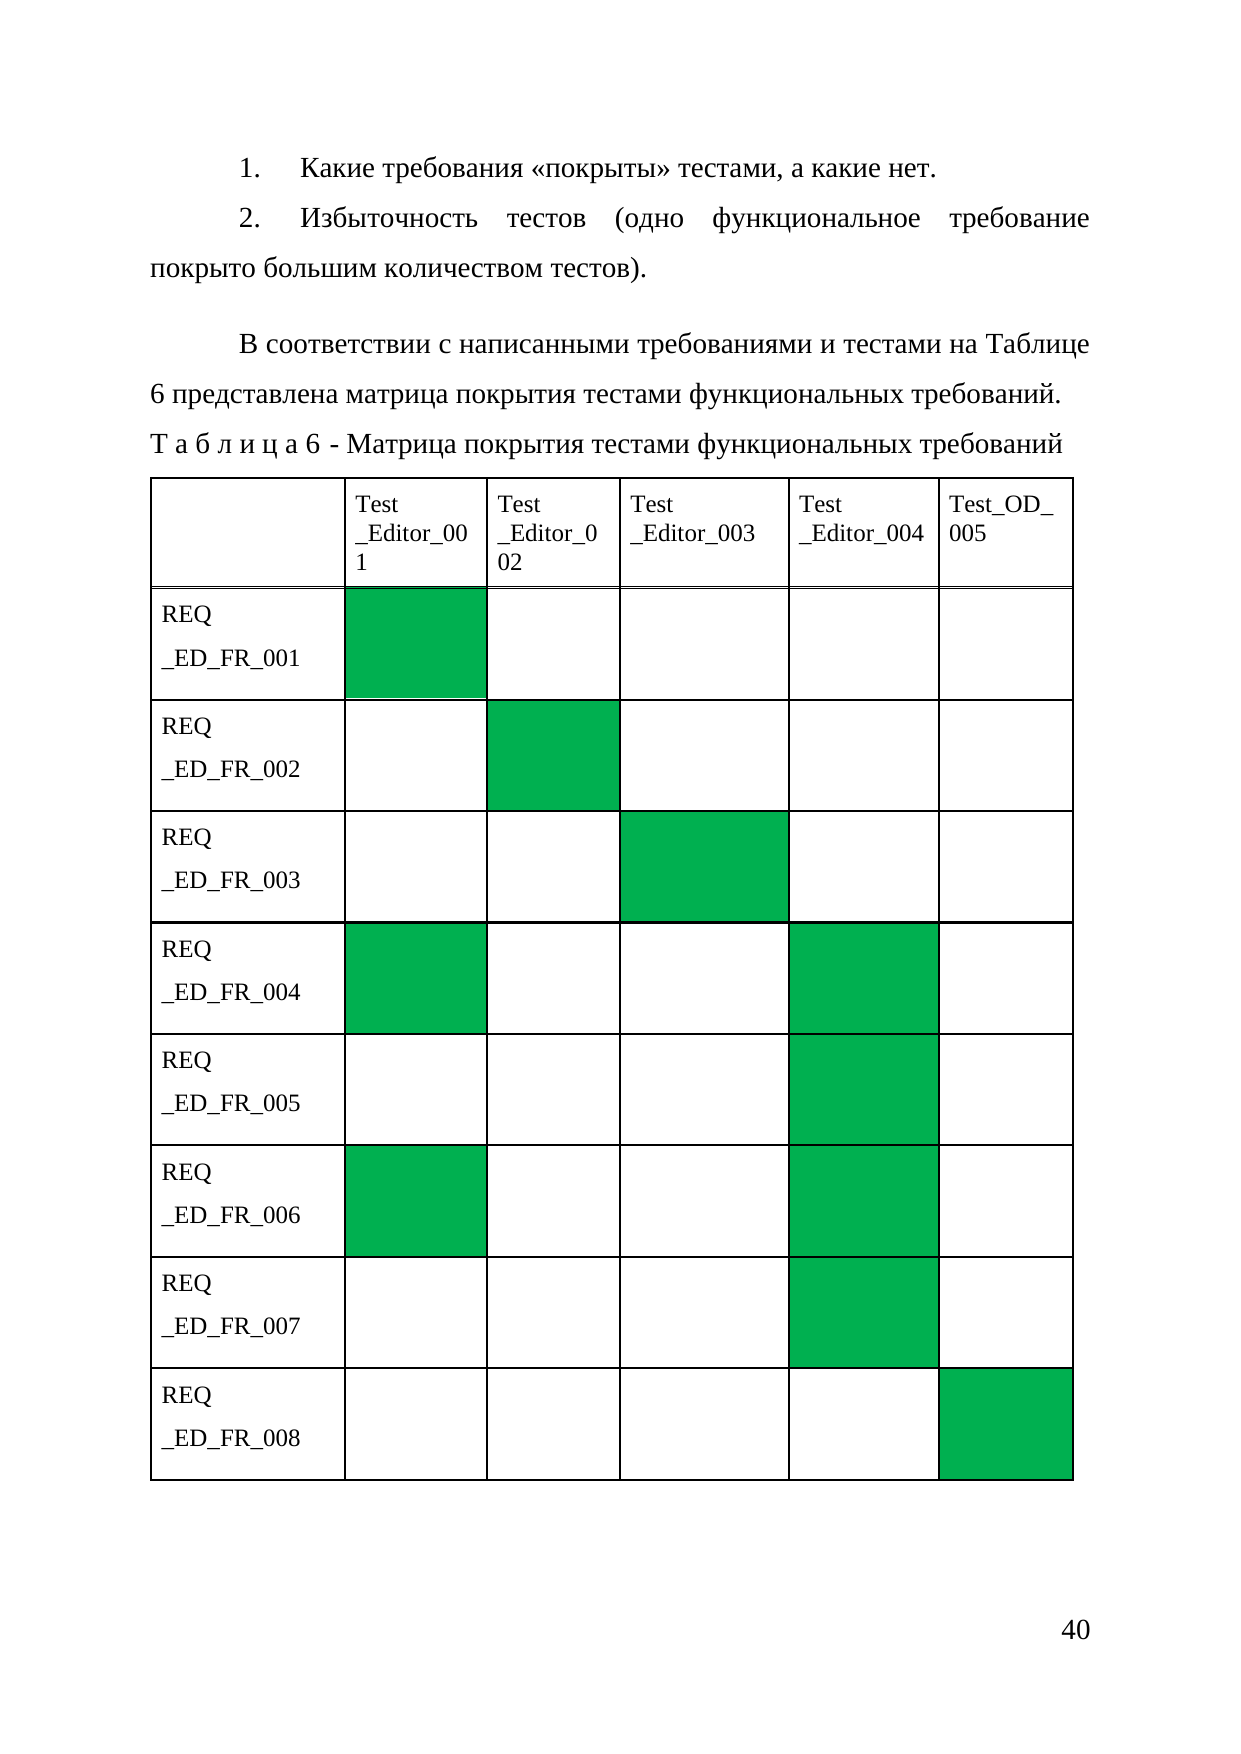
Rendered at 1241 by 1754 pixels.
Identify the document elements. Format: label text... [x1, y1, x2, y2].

table_cell REQ_ED_FR_001 [152, 589, 344, 698]
table_cell [621, 812, 788, 921]
table_cell [790, 701, 938, 810]
table_cell [346, 589, 486, 698]
table_cell [790, 1258, 938, 1367]
table_cell REQ_ED_FR_002 [152, 701, 344, 810]
table_cell [488, 1258, 619, 1367]
table_cell REQ_ED_FR_007 [152, 1258, 344, 1367]
table_cell [621, 1035, 788, 1144]
table_cell REQ_ED_FR_005 [152, 1035, 344, 1144]
table_cell [940, 1035, 1072, 1144]
table_cell [488, 1369, 619, 1479]
table_cell [790, 1146, 938, 1256]
table_cell [488, 1035, 619, 1144]
table_cell [621, 1146, 788, 1256]
table_cell REQ_ED_FR_003 [152, 812, 344, 921]
table_cell [940, 1258, 1072, 1367]
table_cell [790, 1035, 938, 1144]
table_cell [346, 812, 486, 921]
list Какие требования «покрыты» тестами, а какие нет. [150, 150, 1090, 183]
table_cell [621, 1258, 788, 1367]
table_cell [621, 701, 788, 810]
table_cell [346, 1146, 486, 1256]
table_cell [346, 1035, 486, 1144]
table_cell [790, 812, 938, 921]
table_header Test_OD_005 [940, 479, 1072, 586]
table_cell [940, 701, 1072, 810]
table_cell [488, 589, 619, 698]
table_cell [940, 589, 1072, 698]
table_cell REQ_ED_FR_004 [152, 924, 344, 1033]
table_cell [488, 701, 619, 810]
text Т а б л и ц а 6 - Матрица покрытия тестами функциональных требований [150, 427, 1090, 460]
table_header Test_Editor_001 [346, 479, 486, 586]
table_header [152, 479, 344, 586]
table_cell [790, 924, 938, 1033]
list Избыточность тестов (одно функциональное требование покрыто большим количеством тестов). [150, 200, 1090, 284]
table_cell [488, 812, 619, 921]
table_cell [940, 1146, 1072, 1256]
table_cell REQ_ED_FR_006 [152, 1146, 344, 1256]
table_cell [940, 1369, 1072, 1479]
table_cell [621, 589, 788, 698]
table_cell [346, 924, 486, 1033]
table_cell [488, 924, 619, 1033]
table_cell [940, 812, 1072, 921]
table_cell [346, 1369, 486, 1479]
table_cell [346, 1258, 486, 1367]
table_cell [621, 1369, 788, 1479]
table_cell [621, 924, 788, 1033]
table_header Test_Editor_003 [621, 479, 788, 586]
table_cell [940, 924, 1072, 1033]
table_cell [790, 1369, 938, 1479]
table_header Test_Editor_004 [790, 479, 938, 586]
table_header Test_Editor_002 [488, 479, 619, 586]
table_cell REQ_ED_FR_008 [152, 1369, 344, 1479]
table_cell [488, 1146, 619, 1256]
text В соответствии с написанными требованиями и тестами на Таблице 6 представлена матрица покрытия тестами функциональных требований. [150, 326, 1090, 410]
table_cell [346, 701, 486, 810]
table_cell [790, 589, 938, 698]
